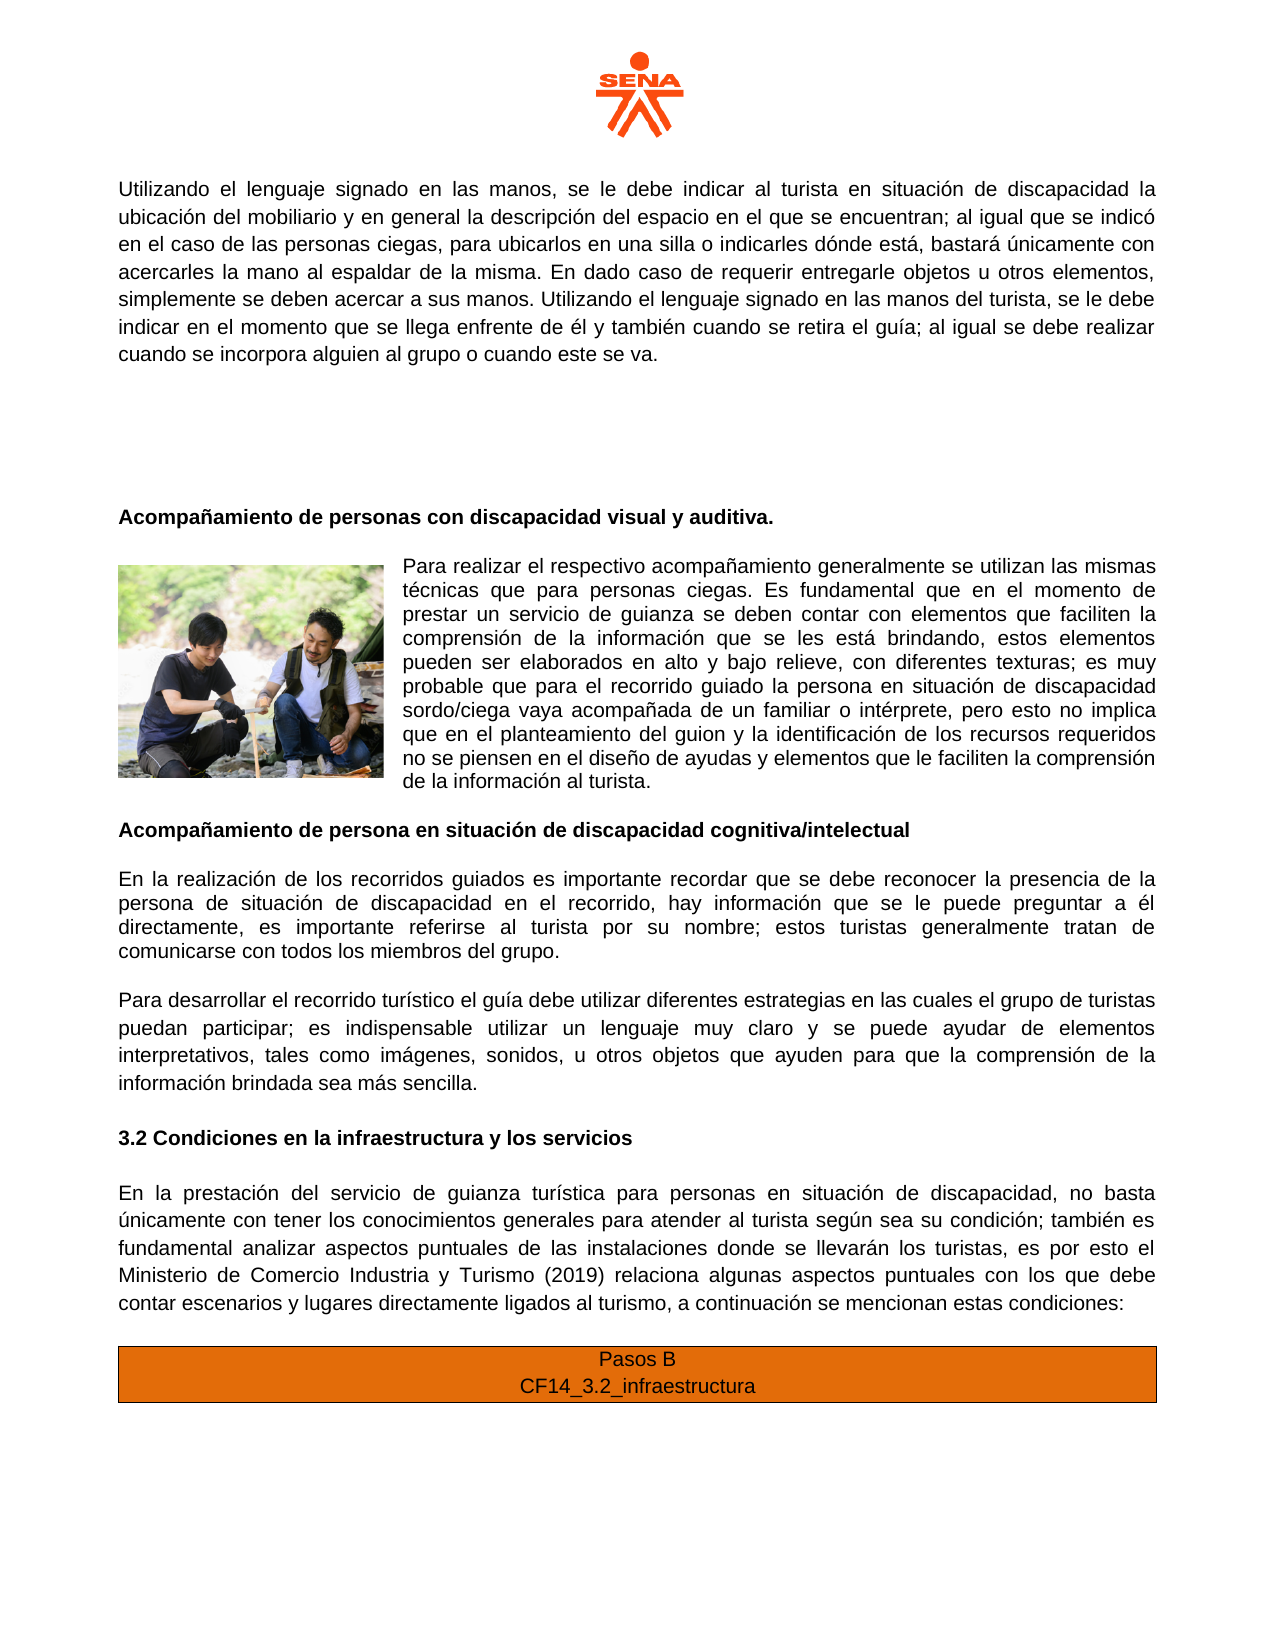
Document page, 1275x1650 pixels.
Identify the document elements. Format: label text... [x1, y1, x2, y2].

text En la prestación del servicio de guianza turística para personas en situación de discapacidad, no basta únicamente con tener los conocimientos generales para atender al turista según sea su condición; también es fundamental analizar aspectos puntuales de las instalaciones donde se llevarán los turistas, es por esto el Ministerio de Comercio Industria y Turismo (2019) relaciona algunas aspectos puntuales con los que debe contar escenarios y lugares directamente ligados al turismo, a continuación se mencionan estas condiciones: [118, 1181, 1157, 1314]
text Para realizar el respectivo acompañamiento generalmente se utilizan las mismas técnicas que para personas ciegas. Es fundamental que en el momento de prestar un servicio de guianza se deben contar con elementos que faciliten la comprensión de la información que se les está brindando, estos elementos pueden ser elaborados en alto y bajo relieve, con diferentes texturas; es muy probable que para el recorrido guiado la persona en situación de discapacidad sordo/ciega vaya acompañada de un familiar o intérprete, pero esto no implica que en el planteamiento del guion y la identificación de los recursos requeridos no se piensen en el diseño de ayudas y elementos que le faciliten la comprensión de la información al turista. [118, 554, 1157, 793]
text En la realización de los recorridos guiados es importante recordar que se debe reconocer la presencia de la persona de situación de discapacidad en el recorrido, hay información que se le puede preguntar a él directamente, es importante referirse al turista por su nombre; estos turistas generalmente tratan de comunicarse con todos los miembros del grupo. [118, 867, 1157, 963]
table_header Pasos B CF14_3.2_infraestructura [119, 1347, 1156, 1402]
picture [585, 48, 690, 142]
text Utilizando el lenguaje signado en las manos, se le debe indicar al turista en situación de discapacidad la ubicación del mobiliario y en general la descripción del espacio en el que se encuentran; al igual que se indicó en el caso de las personas ciegas, para ubicarlos en una silla o indicarles dónde está, bastará únicamente con acercarles la mano al espaldar de la misma. En dado caso de requerir entregarle objetos u otros elementos, simplemente se deben acercar a sus manos. Utilizando el lenguaje signado en las manos del turista, se le debe indicar en el momento que se llega enfrente de él y también cuando se retira el guía; al igual se debe realizar cuando se incorpora alguien al grupo o cuando este se va. [118, 177, 1157, 366]
text Para desarrollar el recorrido turístico el guía debe utilizar diferentes estrategias en las cuales el grupo de turistas puedan participar; es indispensable utilizar un lenguaje muy claro y se puede ayudar de elementos interpretativos, tales como imágenes, sonidos, u otros objetos que ayuden para que la comprensión de la información brindada sea más sencilla. [118, 988, 1157, 1094]
picture [118, 565, 384, 778]
text Acompañamiento de personas con discapacidad visual y auditiva. [118, 505, 1157, 529]
text Acompañamiento de persona en situación de discapacidad cognitiva/intelectual [118, 818, 1157, 842]
text 3.2 Condiciones en la infraestructura y los servicios [118, 1126, 1157, 1149]
